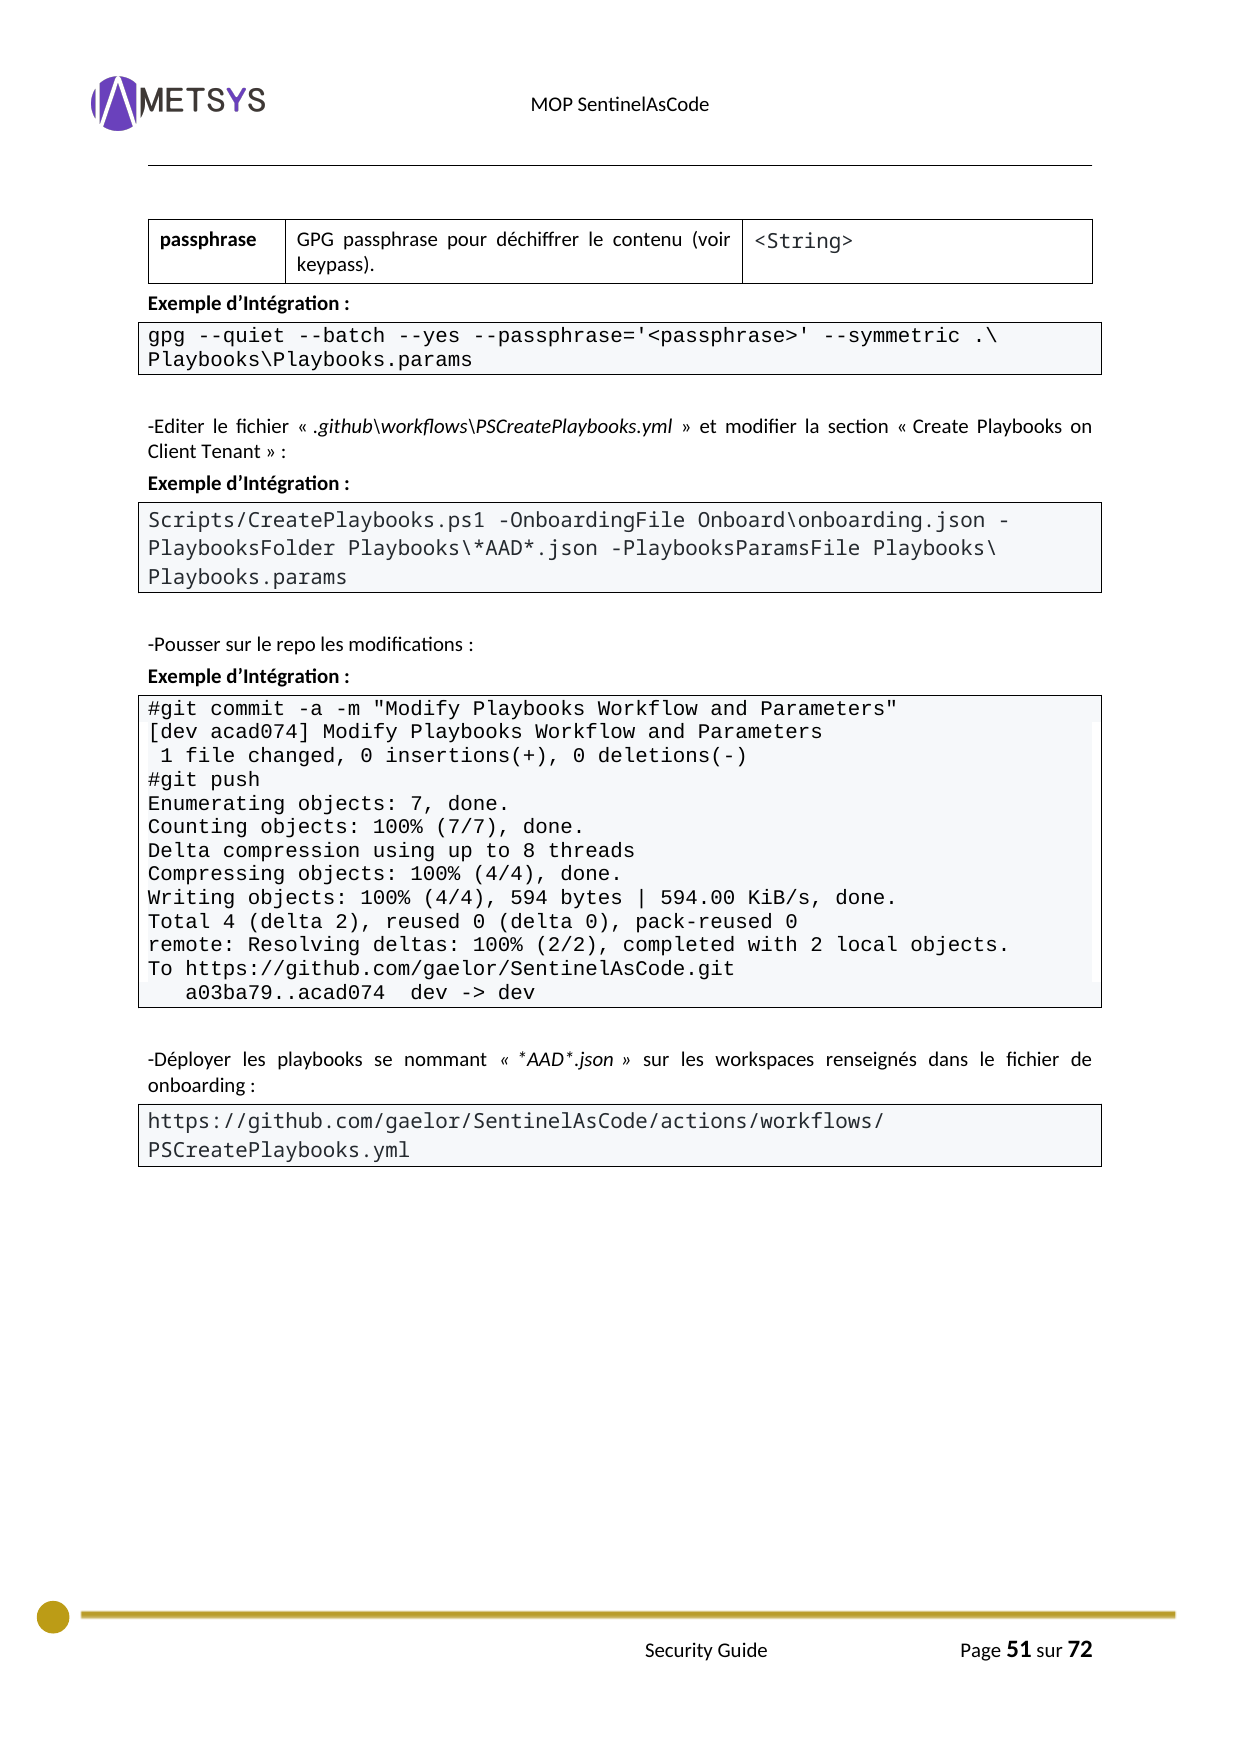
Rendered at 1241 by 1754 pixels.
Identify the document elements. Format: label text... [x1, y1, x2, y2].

text 1 file changed, 0 insertions(+), 0 deletions(-) [148, 745, 1092, 769]
text #git push [148, 769, 1092, 792]
text Exemple d’Intégration : [148, 663, 1092, 688]
text [dev acad074] Modify Playbooks Workflow and Parameters [148, 722, 1092, 745]
text a03ba79..acad074 dev -> dev [139, 978, 1101, 1007]
text Counting objects: 100% (7/7), done. [148, 816, 1092, 840]
table_cell GPG passphrase pour déchiffrer le contenu (voir keypass). [286, 220, 742, 283]
text -Editer le fichier « .github\workflows\PSCreatePlaybooks.yml » et modifier la section « Create Playbooks on Client Tenant » : [148, 413, 1092, 464]
text Exemple d’Intégration : [148, 470, 1092, 496]
text Compressing objects: 100% (4/4), done. [148, 863, 1092, 887]
text Enumerating objects: 7, done. [148, 792, 1092, 816]
text -Déployer les playbooks se nommant « *AAD*.json » sur les workspaces renseignés dans le fichier de onboarding : [148, 1046, 1092, 1097]
table_cell <String> [743, 220, 1092, 283]
picture [79, 1600, 1179, 1627]
text To https://github.com/gaelor/SentinelAsCode.git [148, 958, 1092, 978]
text Writing objects: 100% (4/4), 594 bytes | 594.00 KiB/s, done. [148, 887, 1092, 911]
text gpg --quiet --batch --yes --passphrase='<passphrase>' --symmetric .\Playbooks\Playbooks.params [139, 323, 1101, 374]
text #git commit -a -m "Modify Playbooks Workflow and Parameters" [139, 696, 1101, 722]
text Delta compression using up to 8 threads [148, 840, 1092, 863]
text Exemple d’Intégration : [148, 290, 1092, 316]
table_cell passphrase [149, 220, 285, 283]
text remote: Resolving deltas: 100% (2/2), completed with 2 local objects. [148, 934, 1092, 958]
text https://github.com/gaelor/SentinelAsCode/actions/workflows/PSCreatePlaybooks.yml [139, 1105, 1101, 1166]
text Scripts/CreatePlaybooks.ps1 -OnboardingFile Onboard\onboarding.json - PlaybooksFolder Playbooks\*AAD*.json -PlaybooksParamsFile Playbooks\Playbooks.params [139, 503, 1101, 592]
text Total 4 (delta 2), reused 0 (delta 0), pack-reused 0 [148, 911, 1092, 934]
text -Pousser sur le repo les modifications : [148, 631, 1092, 657]
